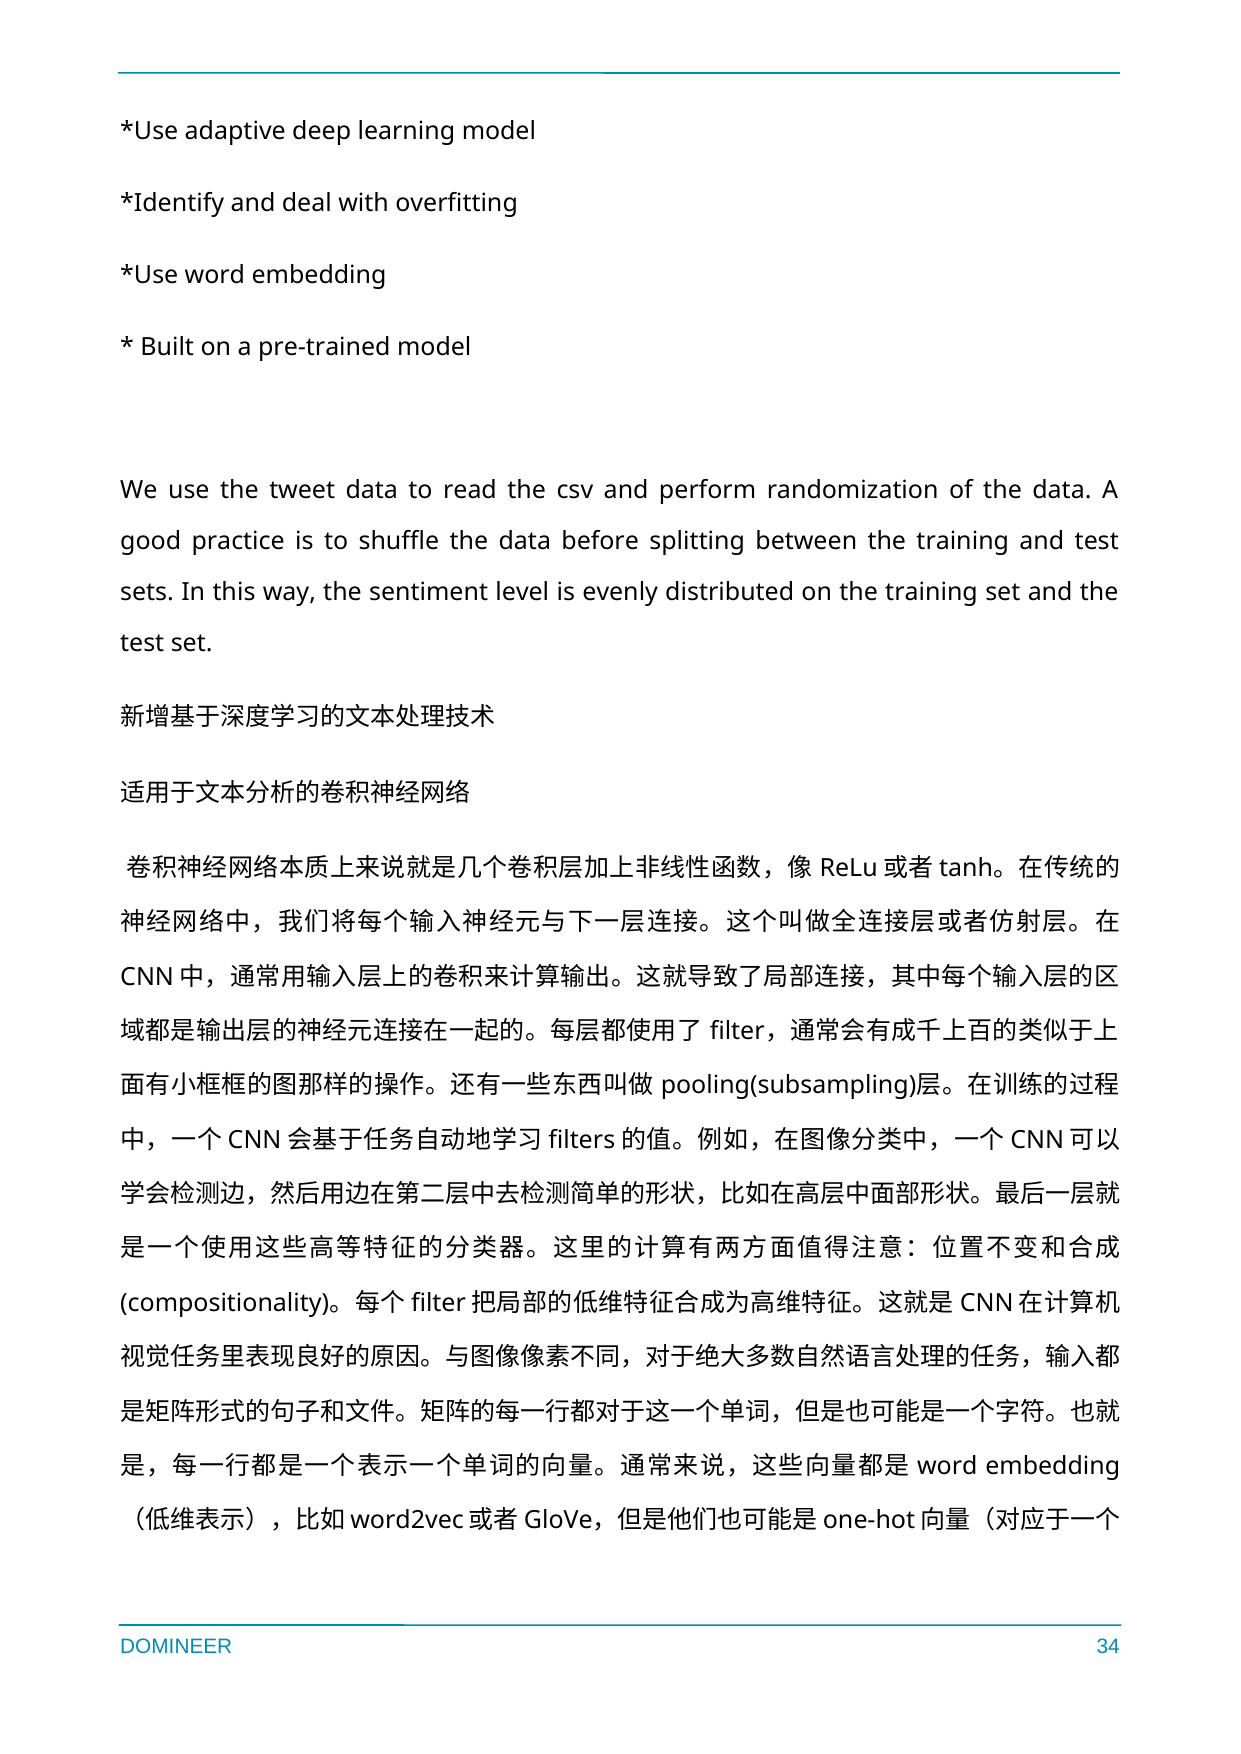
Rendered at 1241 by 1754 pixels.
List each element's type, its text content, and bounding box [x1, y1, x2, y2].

text 适用于文本分析的卷积神经网络 [120, 772, 1120, 808]
text *Use adaptive deep learning model [120, 112, 1120, 147]
text * Built on a pre-trained model [120, 328, 1120, 362]
text *Use word embedding [120, 256, 1120, 290]
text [120, 847, 1120, 1536]
text 新增基于深度学习的文本处理技术 [120, 697, 1120, 733]
text *Identify and deal with overfitting [120, 184, 1120, 218]
text We use the tweet data to read the csv and perform randomization of the data. A good practice is to shuffle the data before splitting between the training and test sets. In this way, the sentiment level is evenly distributed on the training set and the test set. [120, 472, 1120, 659]
